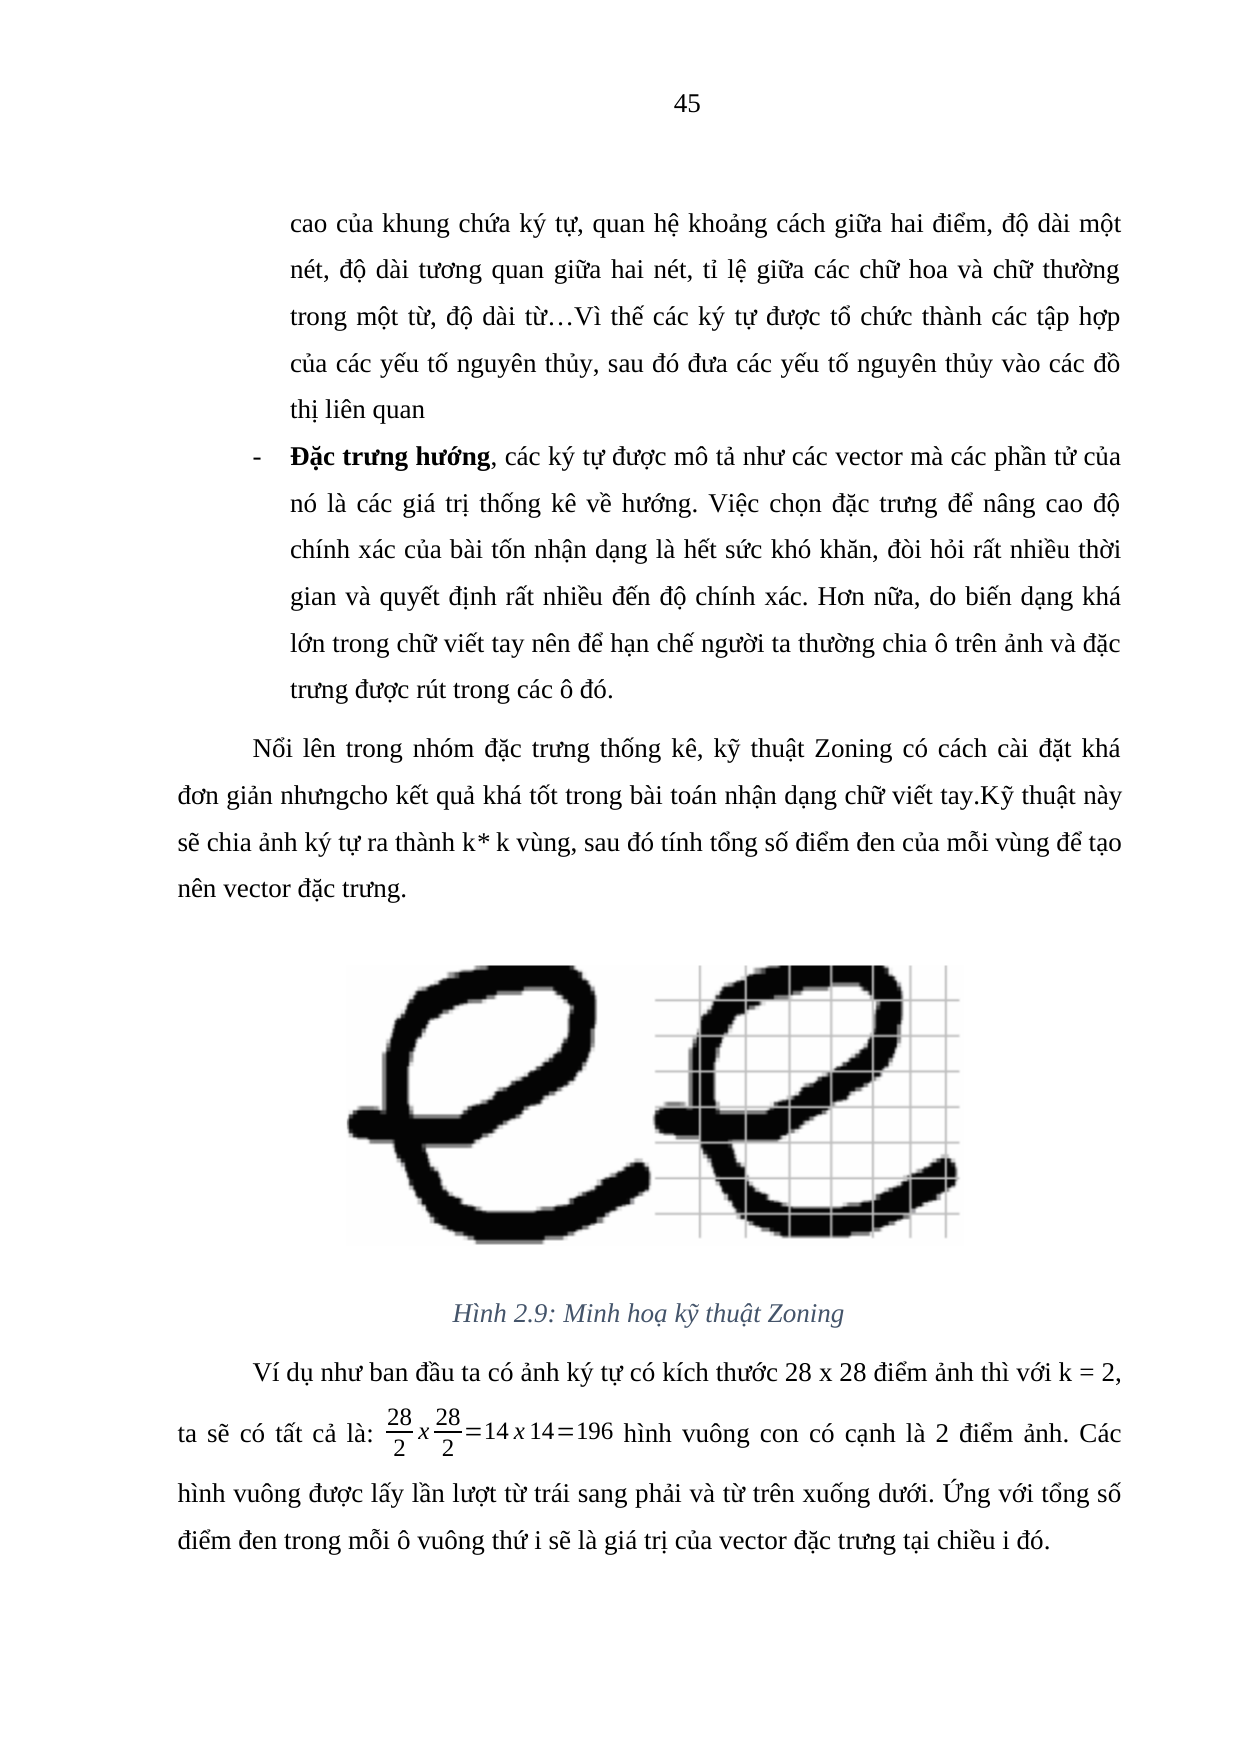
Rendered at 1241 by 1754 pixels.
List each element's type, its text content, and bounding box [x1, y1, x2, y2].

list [252, 207, 1122, 424]
text Nổi lên trong nhóm đặc trưng thống kê, kỹ thuật Zoning có cách cài đặt khá đơn giản nhưngcho kết quả khá tốt trong bài toán nhận dạng chữ viết tay.Kỹ thuật này sẽ chia ảnh ký tự ra thành k* k vùng, sau đó tính tổng số điểm đen của mỗi vùng để tạo nên vector đặc trưng. [177, 733, 1122, 904]
list Đặc trưng hướng, các ký tự được mô tả như các vector mà các phần tử của nó là các giá trị thống kê về hướng. Việc chọn đặc trưng để nâng cao độ chính xác của bài tốn nhận dạng là hết sức khó khăn, đòi hỏi rất nhiều thời gian và quyết định rất nhiều đến độ chính xác. Hơn nữa, do biến dạng khá lớn trong chữ viết tay nên để hạn chế người ta thường chia ô trên ảnh và đặc trưng được rút trong các ô đó. [252, 440, 1122, 704]
text Ví dụ như ban đầu ta có ảnh ký tự có kích thước 28 x 28 điểm ảnh thì với k = 2, ta sẽ có tất cả là: hình vuông con có cạnh là 2 điểm ảnh. Các hình vuông được lấy lần lượt từ trái sang phải và từ trên xuống dưới. Ứng với tổng số điểm đen trong mỗi ô vuông thứ i sẽ là giá trị của vector đặc trưng tại chiều i đó. [177, 1356, 1122, 1555]
picture [252, 931, 1094, 1270]
